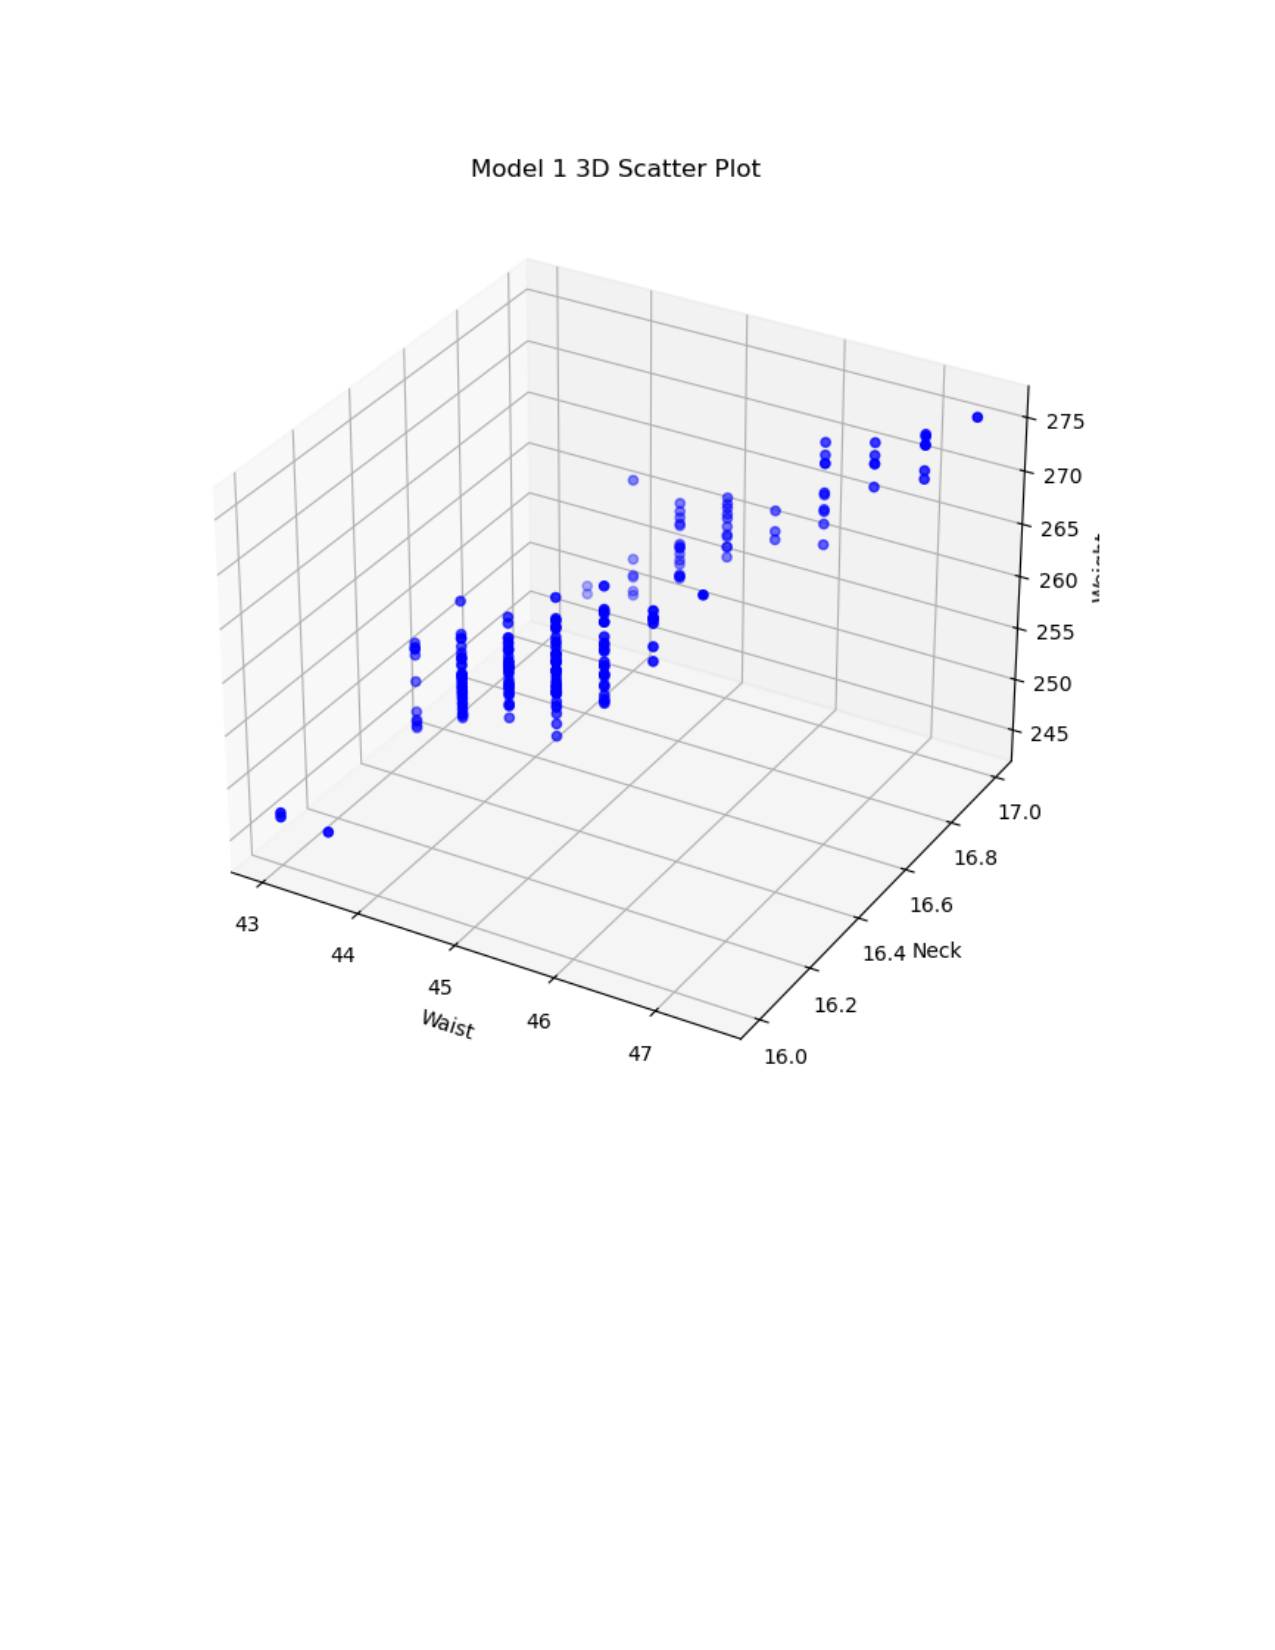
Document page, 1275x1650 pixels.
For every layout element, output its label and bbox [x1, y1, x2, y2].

picture [150, 150, 1125, 1095]
